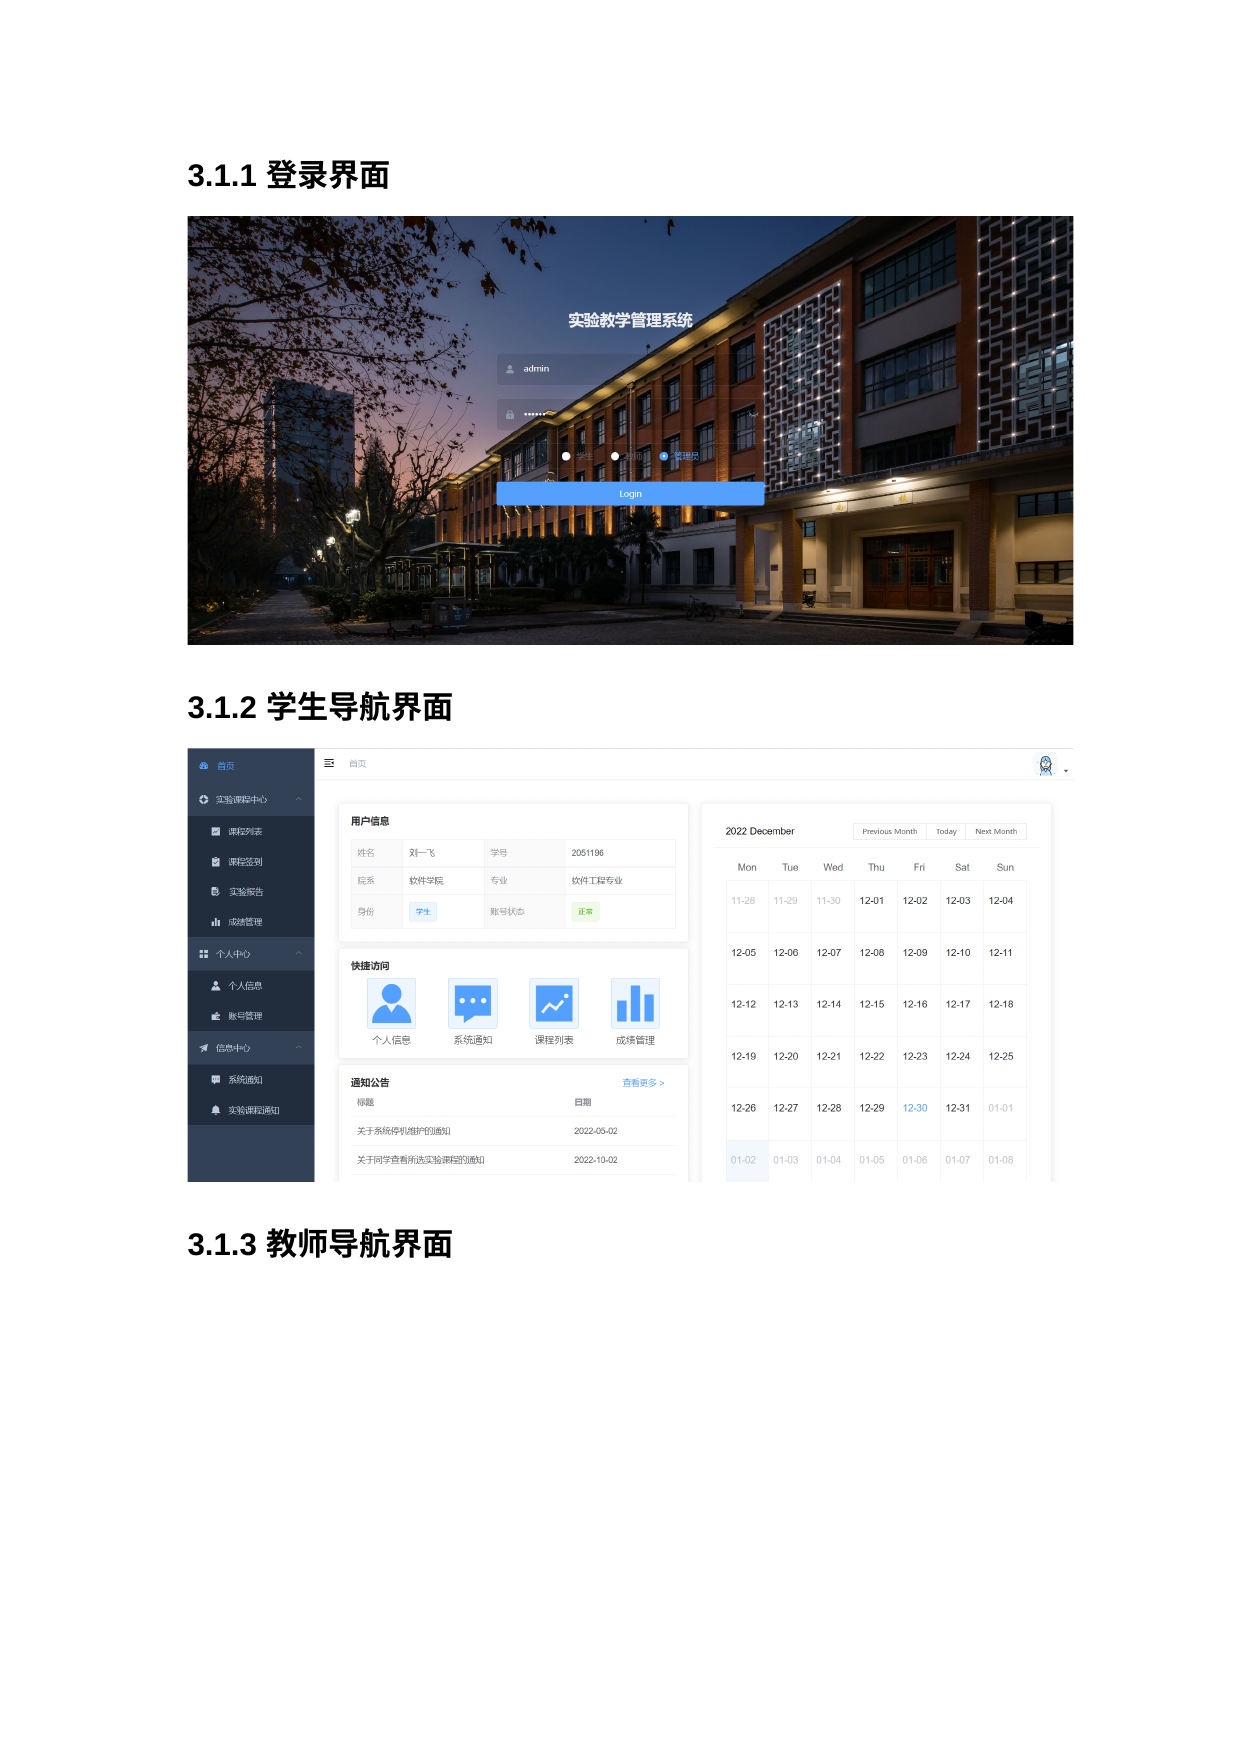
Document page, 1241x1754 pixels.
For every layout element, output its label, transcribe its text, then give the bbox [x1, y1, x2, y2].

text 3.1.3 教师导航界面 [187, 1219, 1053, 1264]
picture [187, 216, 1074, 645]
text 3.1.2 学生导航界面 [187, 682, 1053, 727]
text 3.1.1 登录界面 [187, 150, 1053, 195]
picture [187, 748, 1074, 1182]
